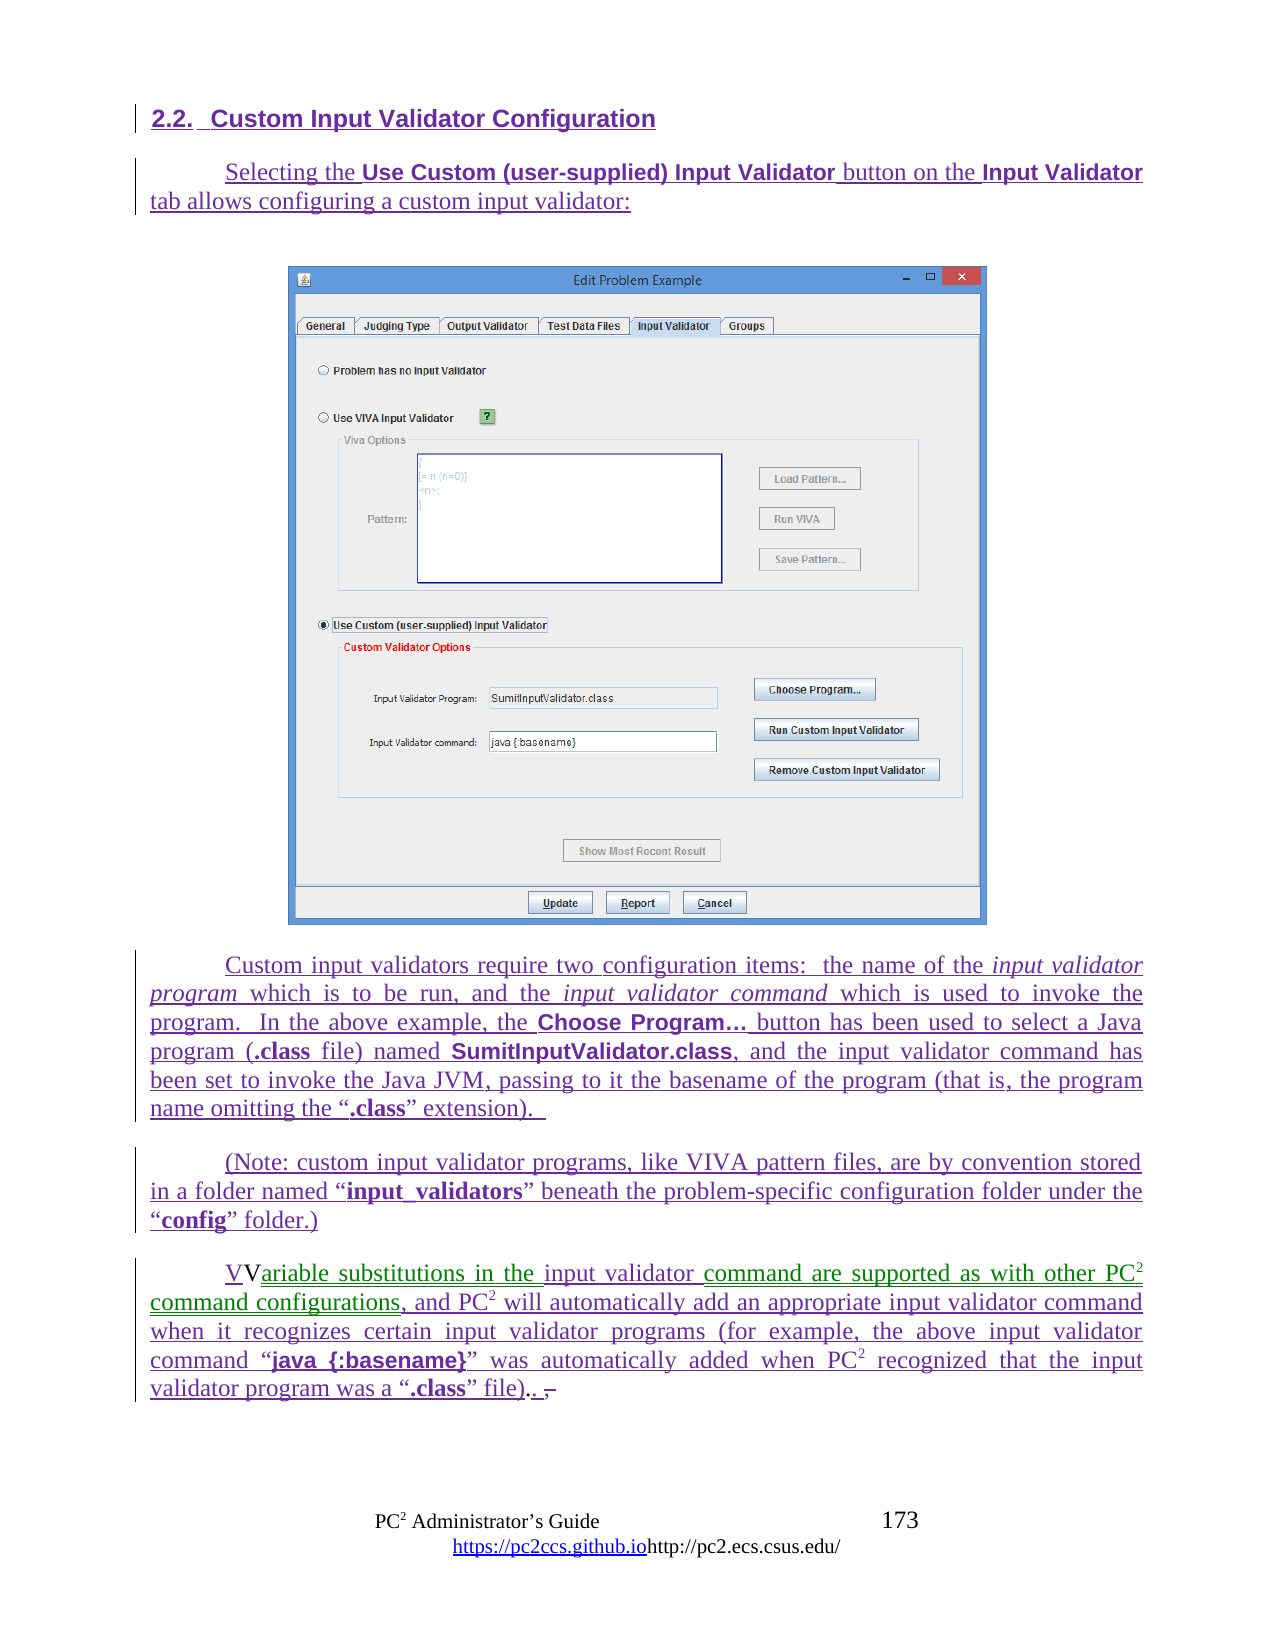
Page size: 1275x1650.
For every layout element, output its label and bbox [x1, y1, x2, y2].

picture [288, 266, 987, 925]
